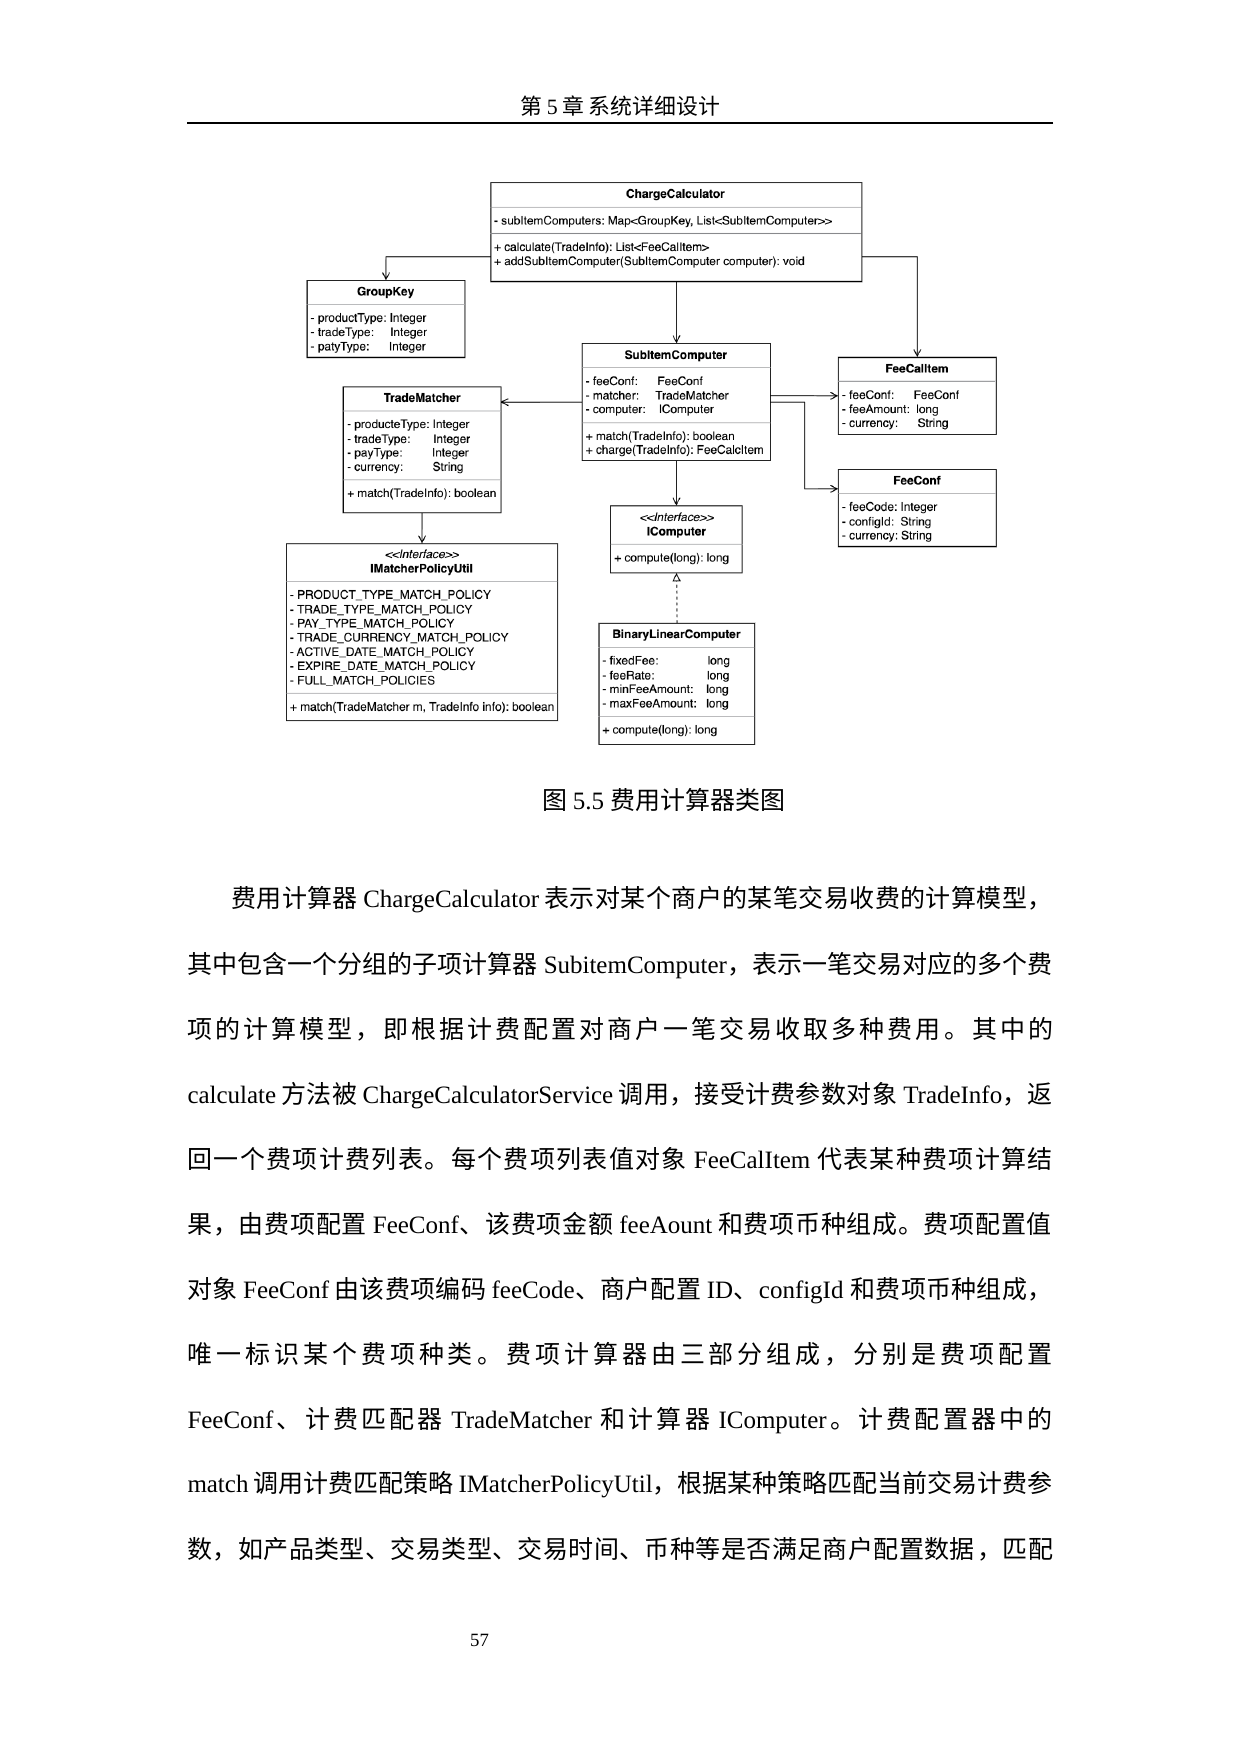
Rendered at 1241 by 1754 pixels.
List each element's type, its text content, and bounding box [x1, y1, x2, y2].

picture [283, 177, 1003, 747]
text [187, 865, 1053, 1580]
